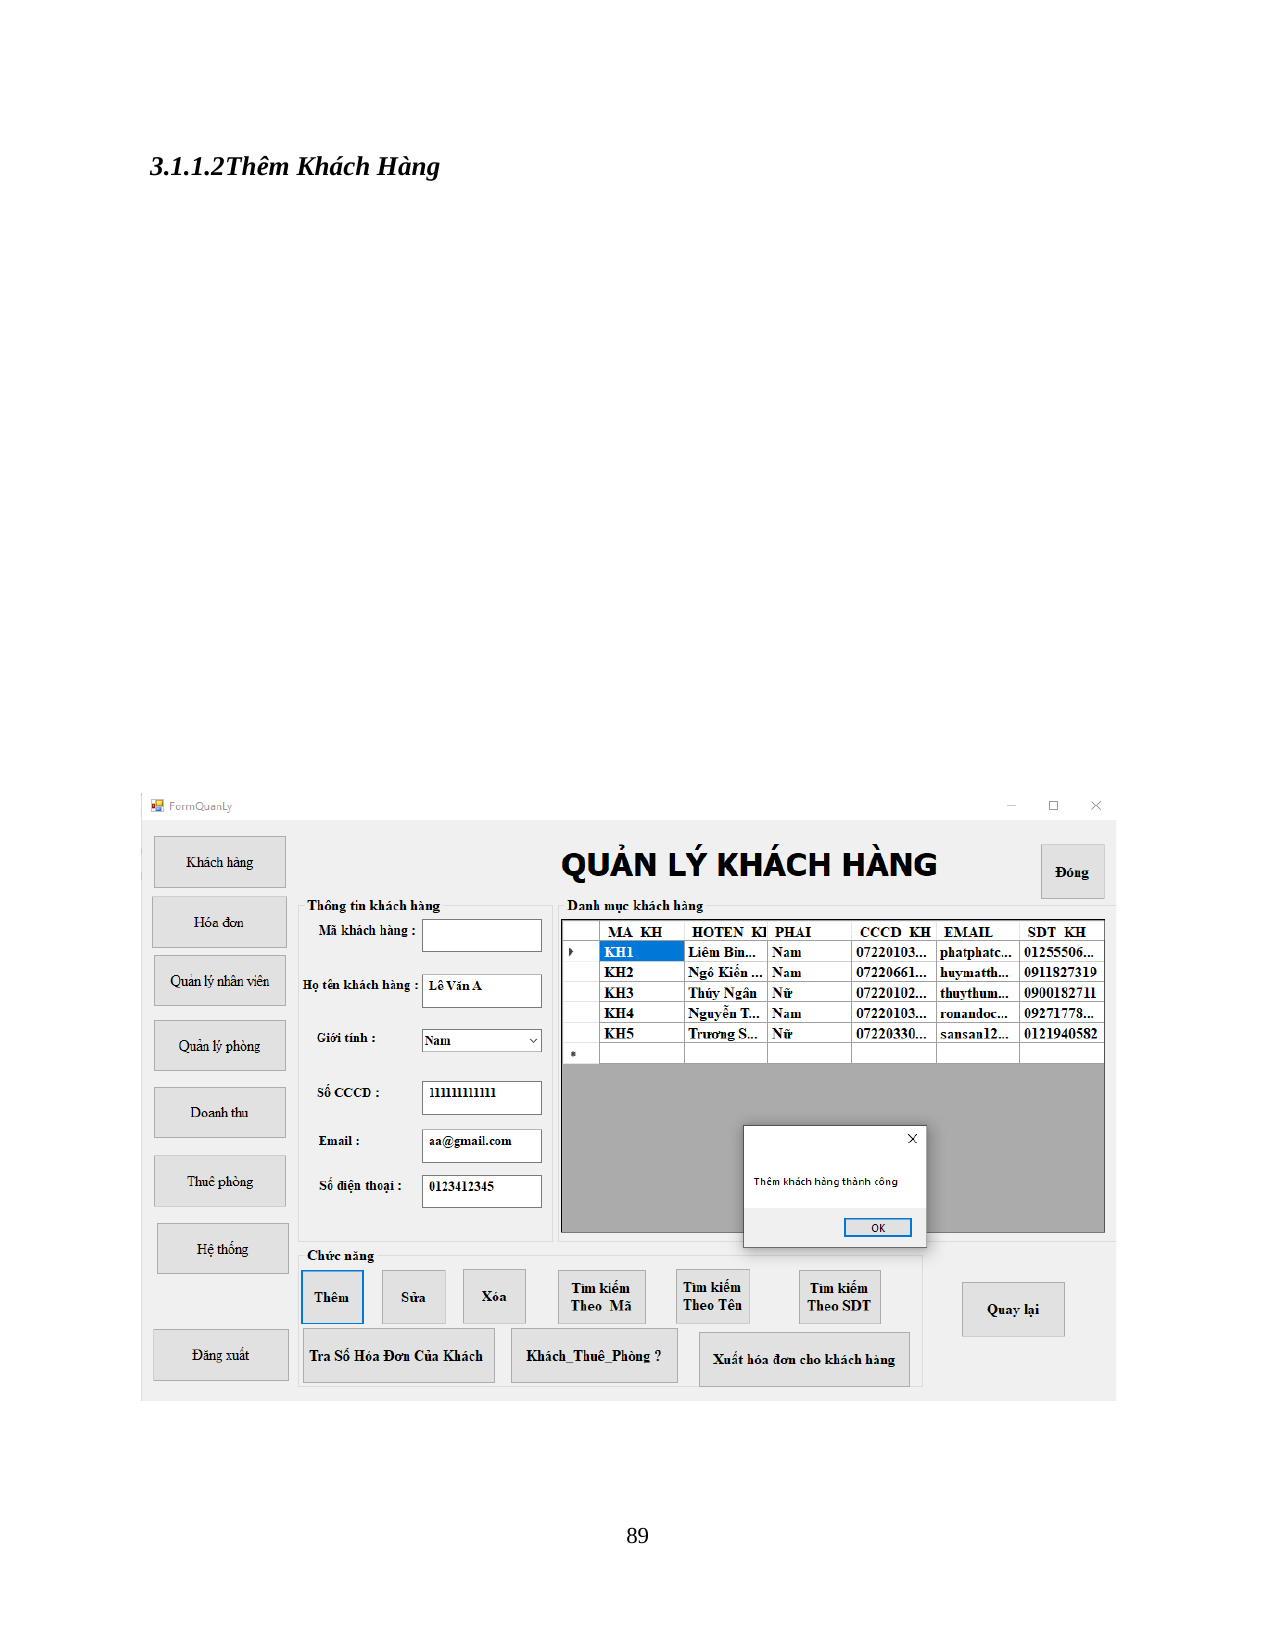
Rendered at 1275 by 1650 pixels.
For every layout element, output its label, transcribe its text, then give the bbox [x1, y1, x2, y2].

subtitle Thêm Khách Hàng [150, 150, 1125, 181]
picture [141, 793, 1117, 1401]
